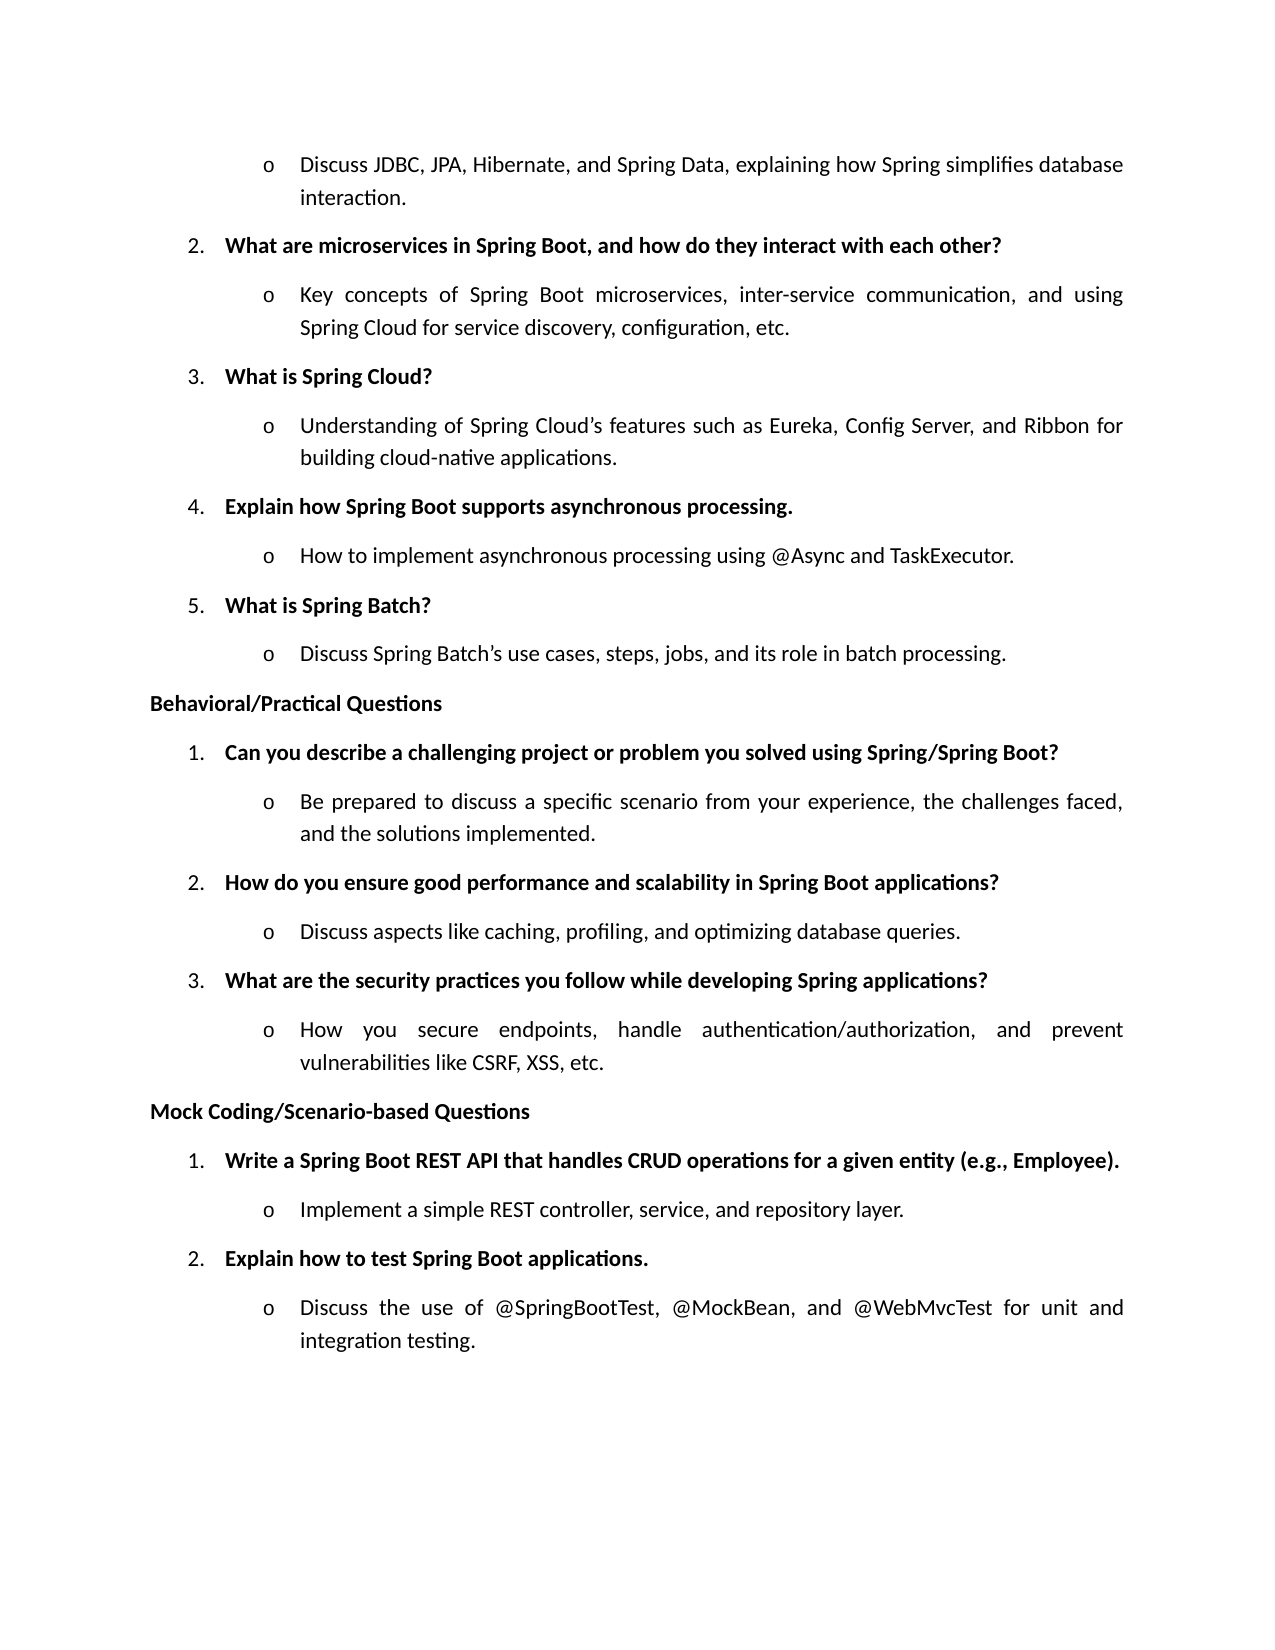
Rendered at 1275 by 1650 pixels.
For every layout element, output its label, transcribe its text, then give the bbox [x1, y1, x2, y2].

list Explain how to test Spring Boot applications. [187, 1244, 1125, 1272]
text Mock Coding/Scenario-based Questions [150, 1097, 1125, 1125]
list What are microservices in Spring Boot, and how do they interact with each other? [187, 232, 1125, 259]
list Explain how Spring Boot supports asynchronous processing. [187, 492, 1125, 520]
list Discuss Spring Batch’s use cases, steps, jobs, and its role in batch processing. [262, 639, 1125, 668]
text Behavioral/Practical Questions [150, 689, 1125, 717]
list Write a Spring Boot REST API that handles CRUD operations for a given entity (e.g., Employee). [187, 1146, 1125, 1174]
list Discuss the use of @SpringBootTest, @MockBean, and @WebMvcTest for unit and integration testing. [262, 1293, 1125, 1354]
list Discuss aspects like caching, profiling, and optimizing database queries. [262, 917, 1125, 946]
list What are the security practices you follow while developing Spring applications? [187, 967, 1125, 995]
list What is Spring Cloud? [187, 362, 1125, 390]
list Can you describe a challenging project or problem you solved using Spring/Spring Boot? [187, 738, 1125, 766]
list Implement a simple REST controller, service, and repository layer. [262, 1195, 1125, 1223]
list How you secure endpoints, handle authentication/authorization, and prevent vulnerabilities like CSRF, XSS, etc. [262, 1016, 1125, 1076]
list What is Spring Batch? [187, 591, 1125, 619]
list Understanding of Spring Cloud’s features such as Eureka, Config Server, and Ribbon for building cloud-native applications. [262, 411, 1125, 472]
list Be prepared to discuss a specific scenario from your experience, the challenges faced, and the solutions implemented. [262, 787, 1125, 847]
list Key concepts of Spring Boot microservices, inter-service communication, and using Spring Cloud for service discovery, configuration, etc. [262, 280, 1125, 341]
list Discuss JDBC, JPA, Hibernate, and Spring Data, explaining how Spring simplifies database interaction. [262, 150, 1125, 211]
list How to implement asynchronous processing using @Async and TaskExecutor. [262, 541, 1125, 570]
list How do you ensure good performance and scalability in Spring Boot applications? [187, 868, 1125, 896]
